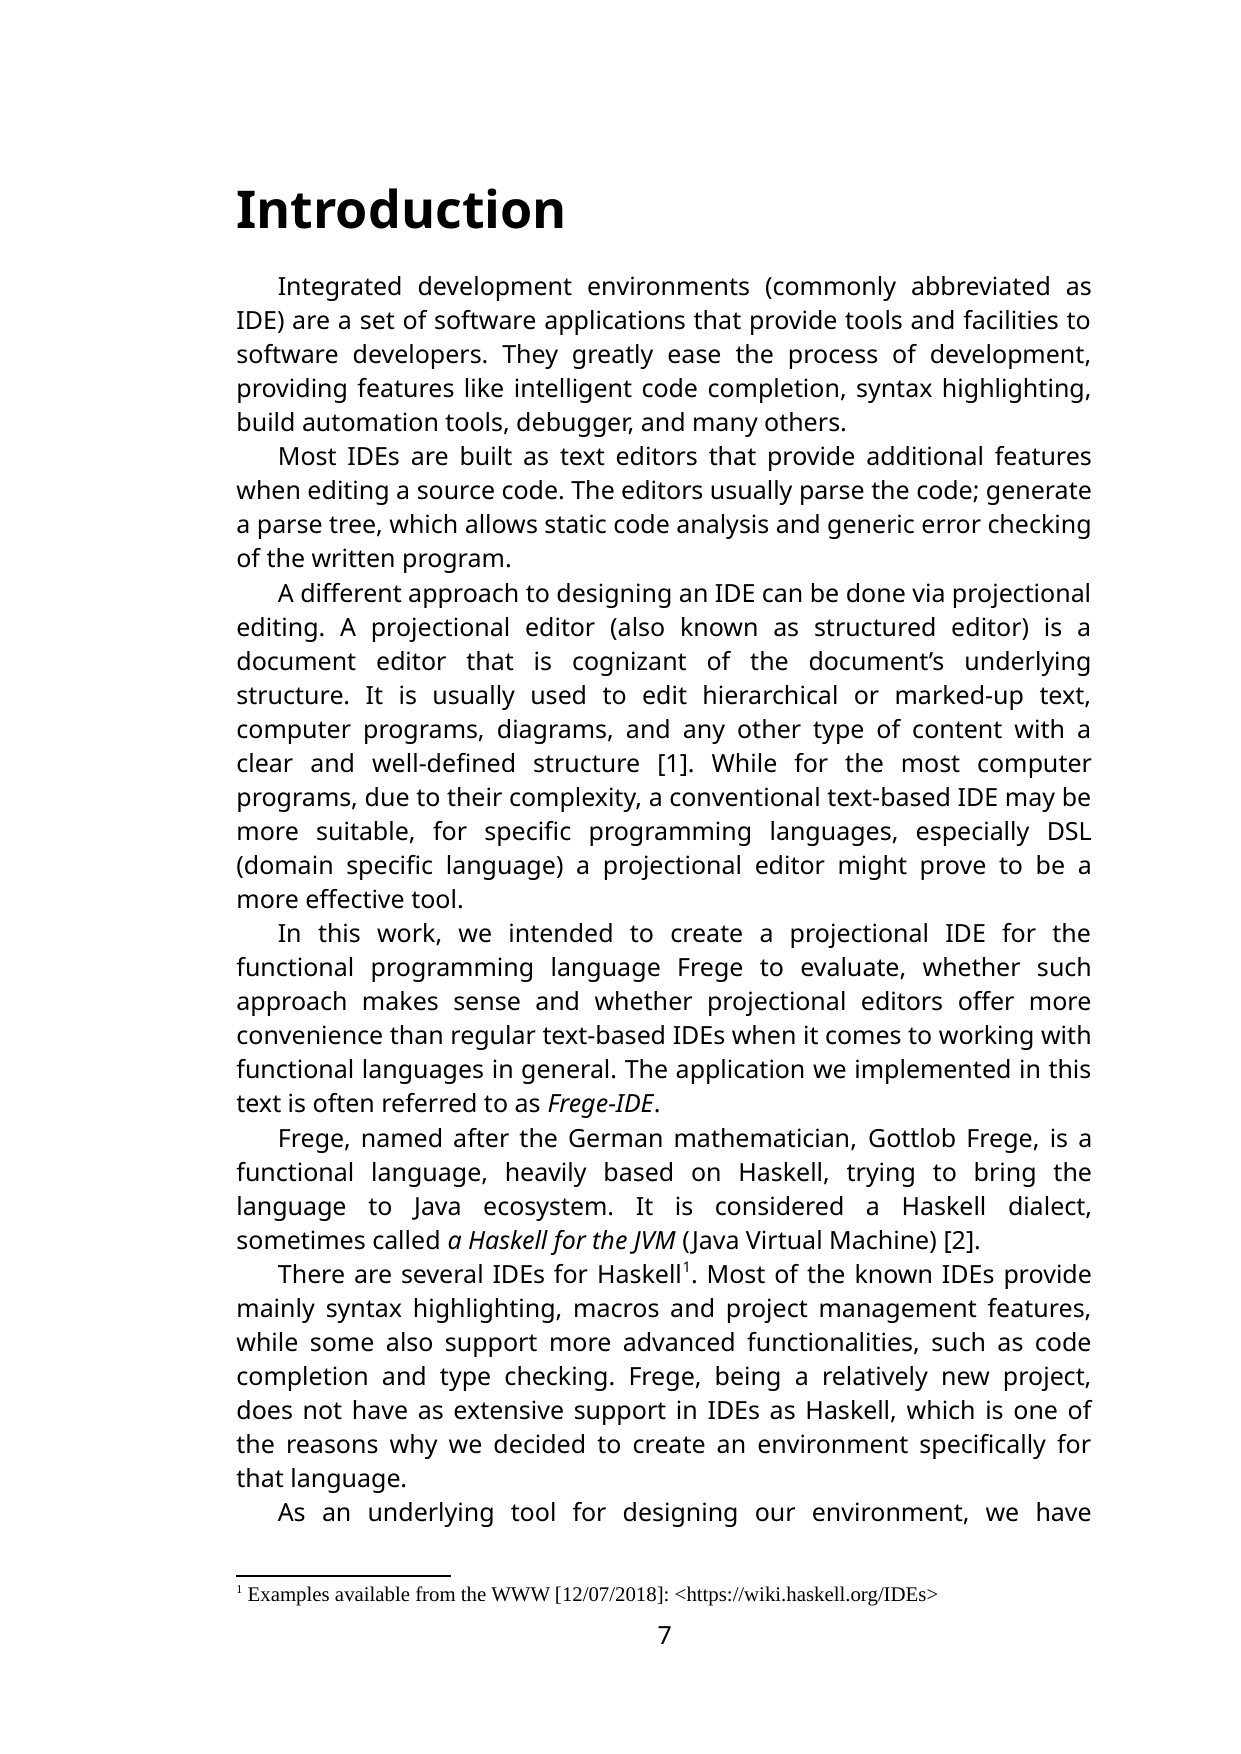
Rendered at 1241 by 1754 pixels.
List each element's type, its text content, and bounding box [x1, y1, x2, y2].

subtitle Introduction [236, 173, 1092, 244]
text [236, 1495, 1092, 1529]
text Integrated development environments (commonly abbreviated as IDE) are a set of software applications that provide tools and facilities to software developers. They greatly ease the process of development, providing features like intelligent code completion, syntax highlighting, build automation tools, debugger, and many others. [236, 269, 1092, 439]
text There are several IDEs for Haskell. Most of the known IDEs provide mainly syntax highlighting, macros and project management features, while some also support more advanced functionalities, such as code completion and type checking. Frege, being a relatively new project, does not have as extensive support in IDEs as Haskell, which is one of the reasons why we decided to create an environment specifically for that language. [236, 1256, 1092, 1495]
text Most IDEs are built as text editors that provide additional features when editing a source code. The editors usually parse the code; generate a parse tree, which allows static code analysis and generic error checking of the written program. [236, 439, 1092, 575]
text A different approach to designing an IDE can be done via projectional editing. A projectional editor (also known as structured editor) is a document editor that is cognizant of the document’s underlying structure. It is usually used to edit hierarchical or marked-up text, computer programs, diagrams, and any other type of content with a clear and well-defined structure [1]. While for the most computer programs, due to their complexity, a conventional text-based IDE may be more suitable, for specific programming languages, especially DSL (domain specific language) a projectional editor might prove to be a more effective tool. [236, 575, 1092, 916]
text Frege, named after the German mathematician, Gottlob Frege, is a functional language, heavily based on Haskell, trying to bring the language to Java ecosystem. It is considered a Haskell dialect, sometimes called a Haskell for the JVM (Java Virtual Machine) [2]. [236, 1120, 1092, 1256]
text In this work, we intended to create a projectional IDE for the functional programming language Frege to evaluate, whether such approach makes sense and whether projectional editors offer more convenience than regular text-based IDEs when it comes to working with functional languages in general. The application we implemented in this text is often referred to as Frege-IDE. [236, 916, 1092, 1120]
